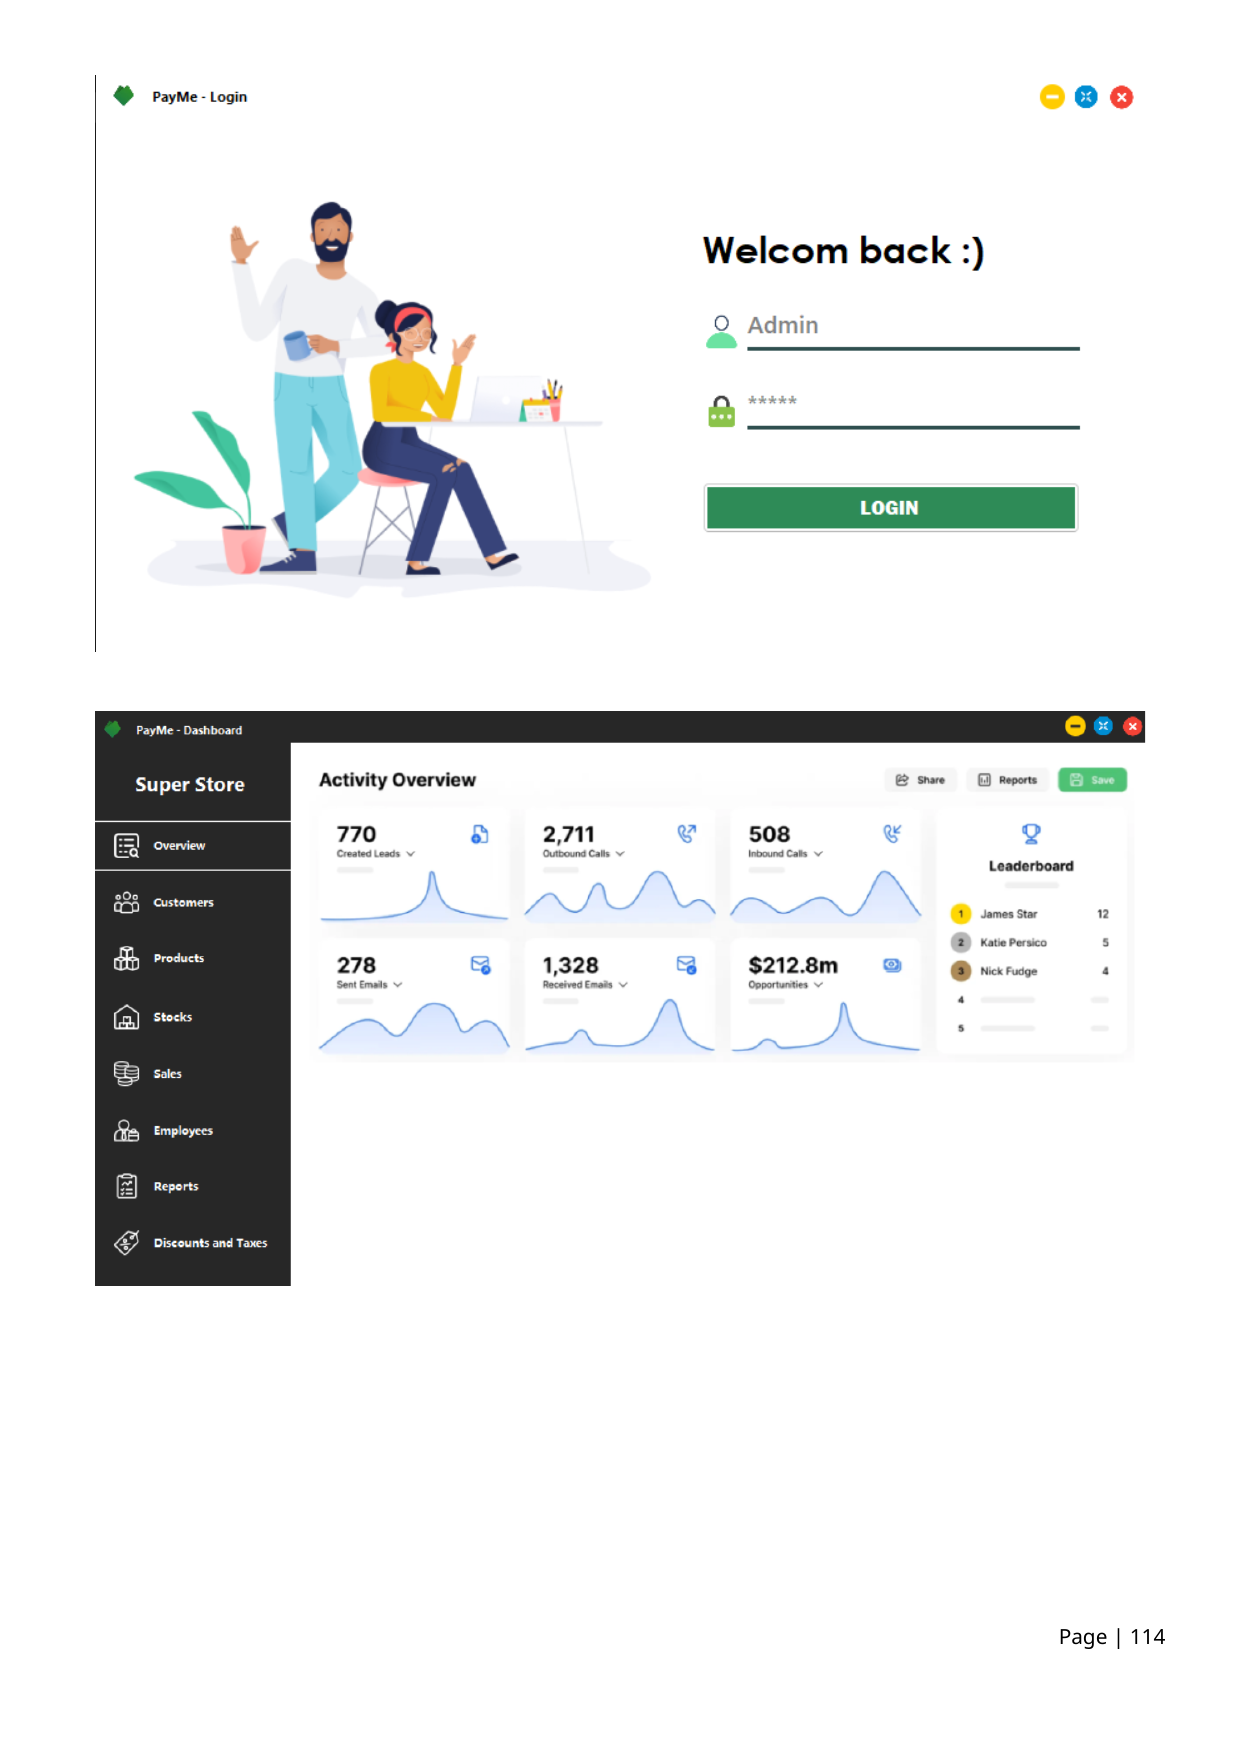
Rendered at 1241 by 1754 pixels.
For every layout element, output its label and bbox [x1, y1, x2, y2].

picture [95, 75, 1146, 652]
picture [95, 711, 1146, 1286]
